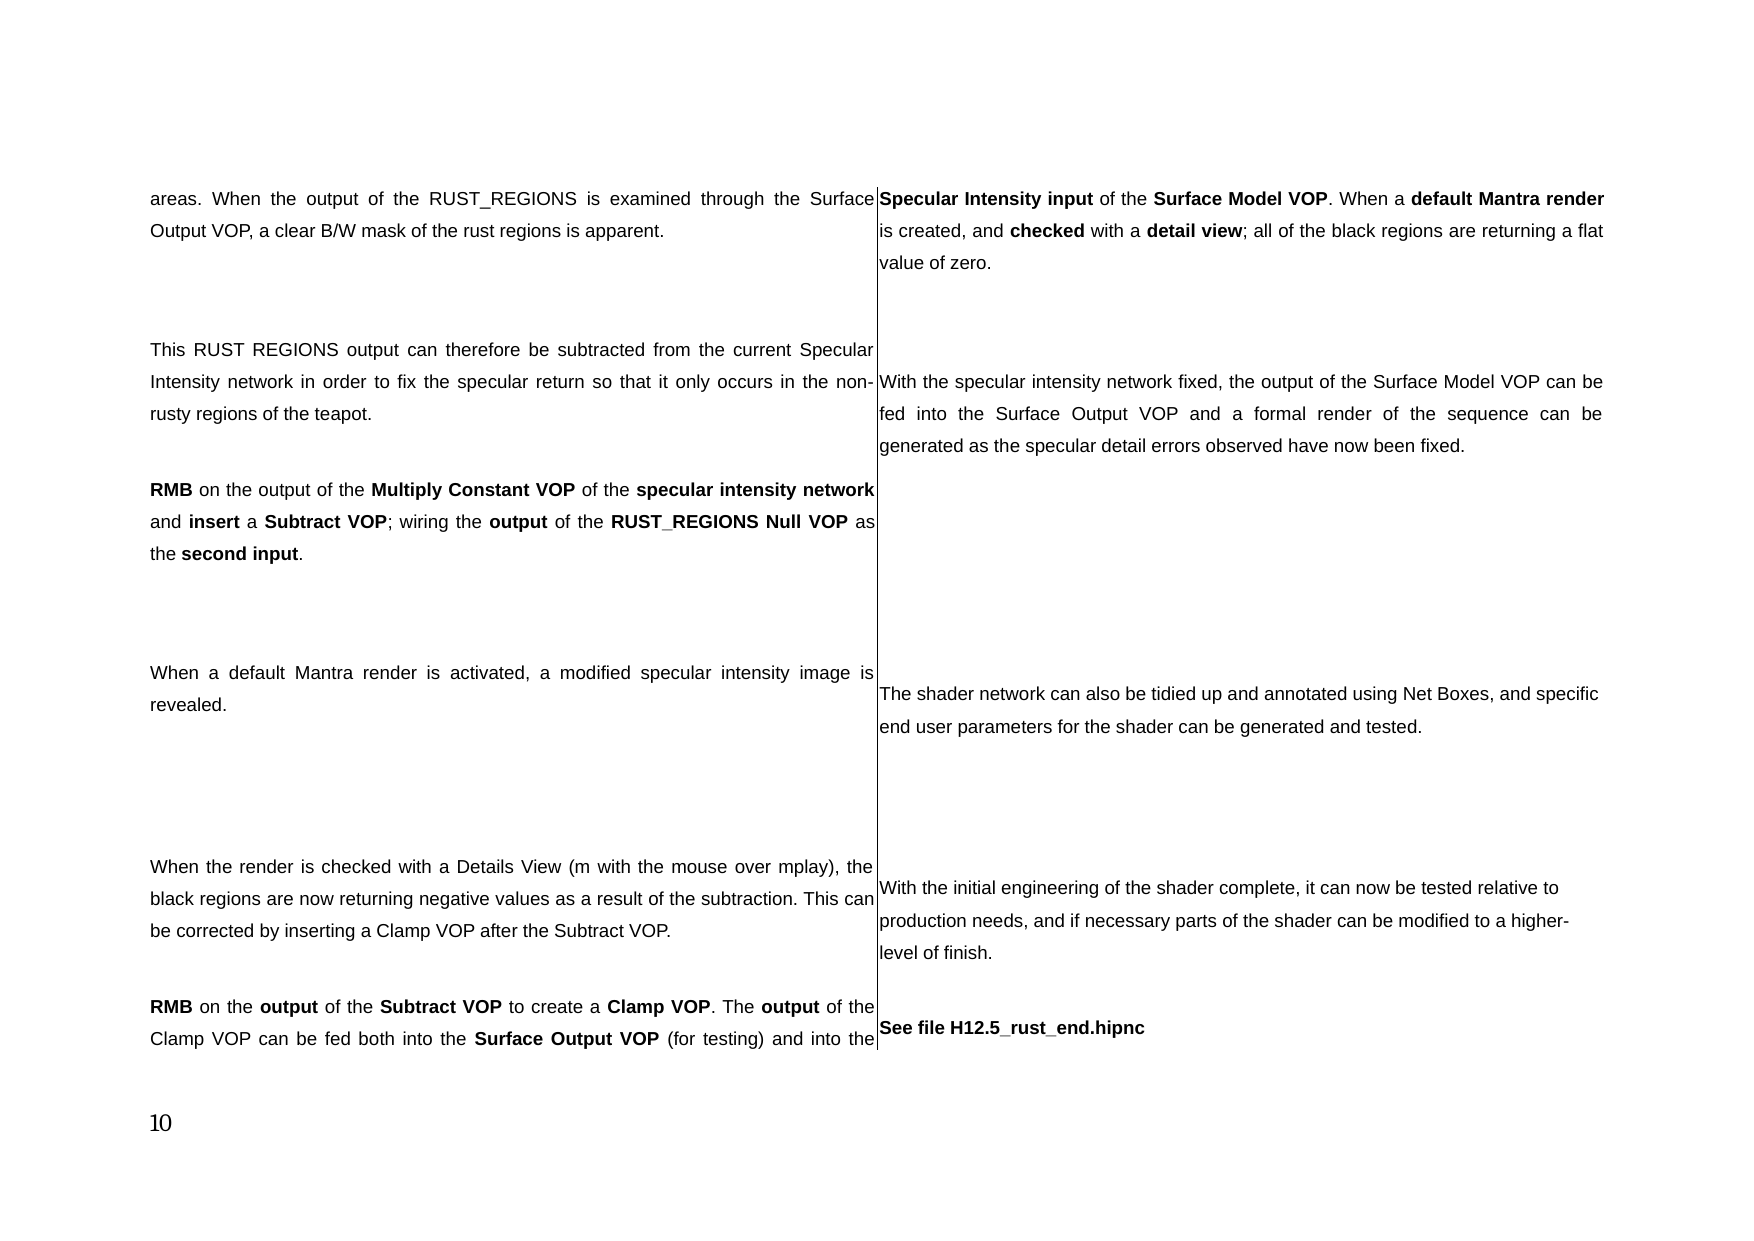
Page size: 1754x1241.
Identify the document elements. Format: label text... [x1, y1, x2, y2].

text The shader network can also be tidied up and annotated using Net Boxes, and specific end user parameters for the shader can be generated and tested. [879, 683, 1604, 737]
text With the initial engineering of the shader complete, it can now be tested relative to production needs, and if necessary parts of the shader can be modified to a higher-level of finish. [879, 877, 1604, 963]
text RMB on the output of the Multiply Constant VOP of the specular intensity network and insert a Subtract VOP; wiring the output of the RUST_REGIONS Null VOP as the second input. [150, 478, 875, 564]
text RMB on the output of the Subtract VOP to create a Clamp VOP. The output of the Clamp VOP can be fed both into the Surface Output VOP (for testing) and into the Specular Intensity input of the Surface Model VOP. When a default Mantra render is created, and checked with a detail view; all of the black regions are returning a flat value of zero. [150, 995, 875, 1049]
text This RUST REGIONS output can therefore be subtracted from the current Specular Intensity network in order to fix the specular return so that it only occurs in the non-rusty regions of the teapot. [150, 338, 875, 424]
text See file H12.5_rust_end.hipnc [879, 1017, 1604, 1039]
text When the render is checked with a Details View (m with the mouse over mplay), the black regions are now returning negative values as a result of the subtraction. This can be corrected by inserting a Clamp VOP after the Subtract VOP. [150, 855, 875, 942]
text RMB on the output of the Subtract VOP to create a Clamp VOP. The output of the Clamp VOP can be fed both into the Surface Output VOP (for testing) and into the Specular Intensity input of the Surface Model VOP. When a default Mantra render is created, and checked with a detail view; all of the black regions are returning a flat value of zero. [879, 187, 1604, 274]
text When a default Mantra render is activated, a modified specular intensity image is revealed. [150, 661, 875, 715]
text With the specular intensity network fixed, the output of the Surface Model VOP can be fed into the Surface Output VOP and a formal render of the sequence can be generated as the specular detail errors observed have now been fixed. [879, 371, 1604, 457]
